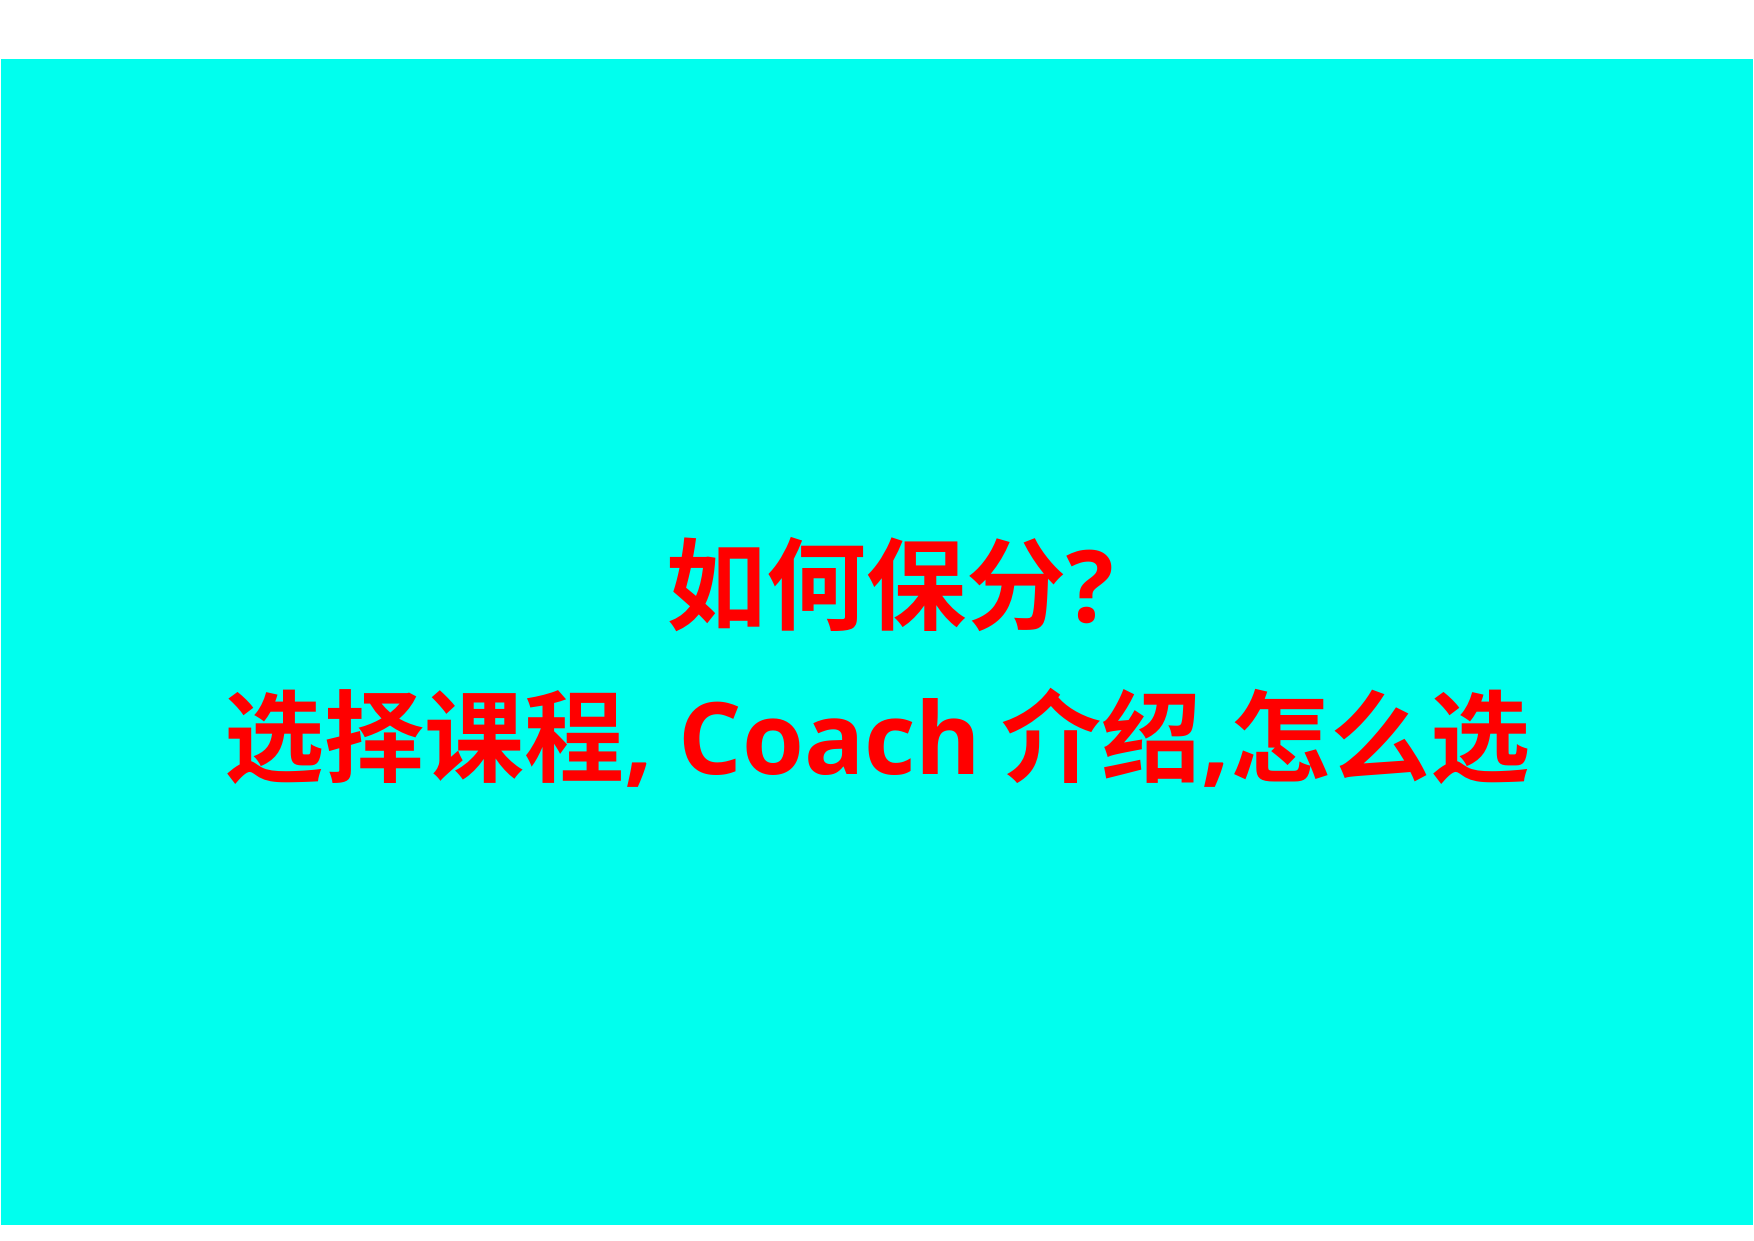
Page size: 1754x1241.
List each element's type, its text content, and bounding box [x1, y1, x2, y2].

table_header 如何保分? 选择课程, Coach介绍,怎么选 [1, 59, 1753, 1225]
